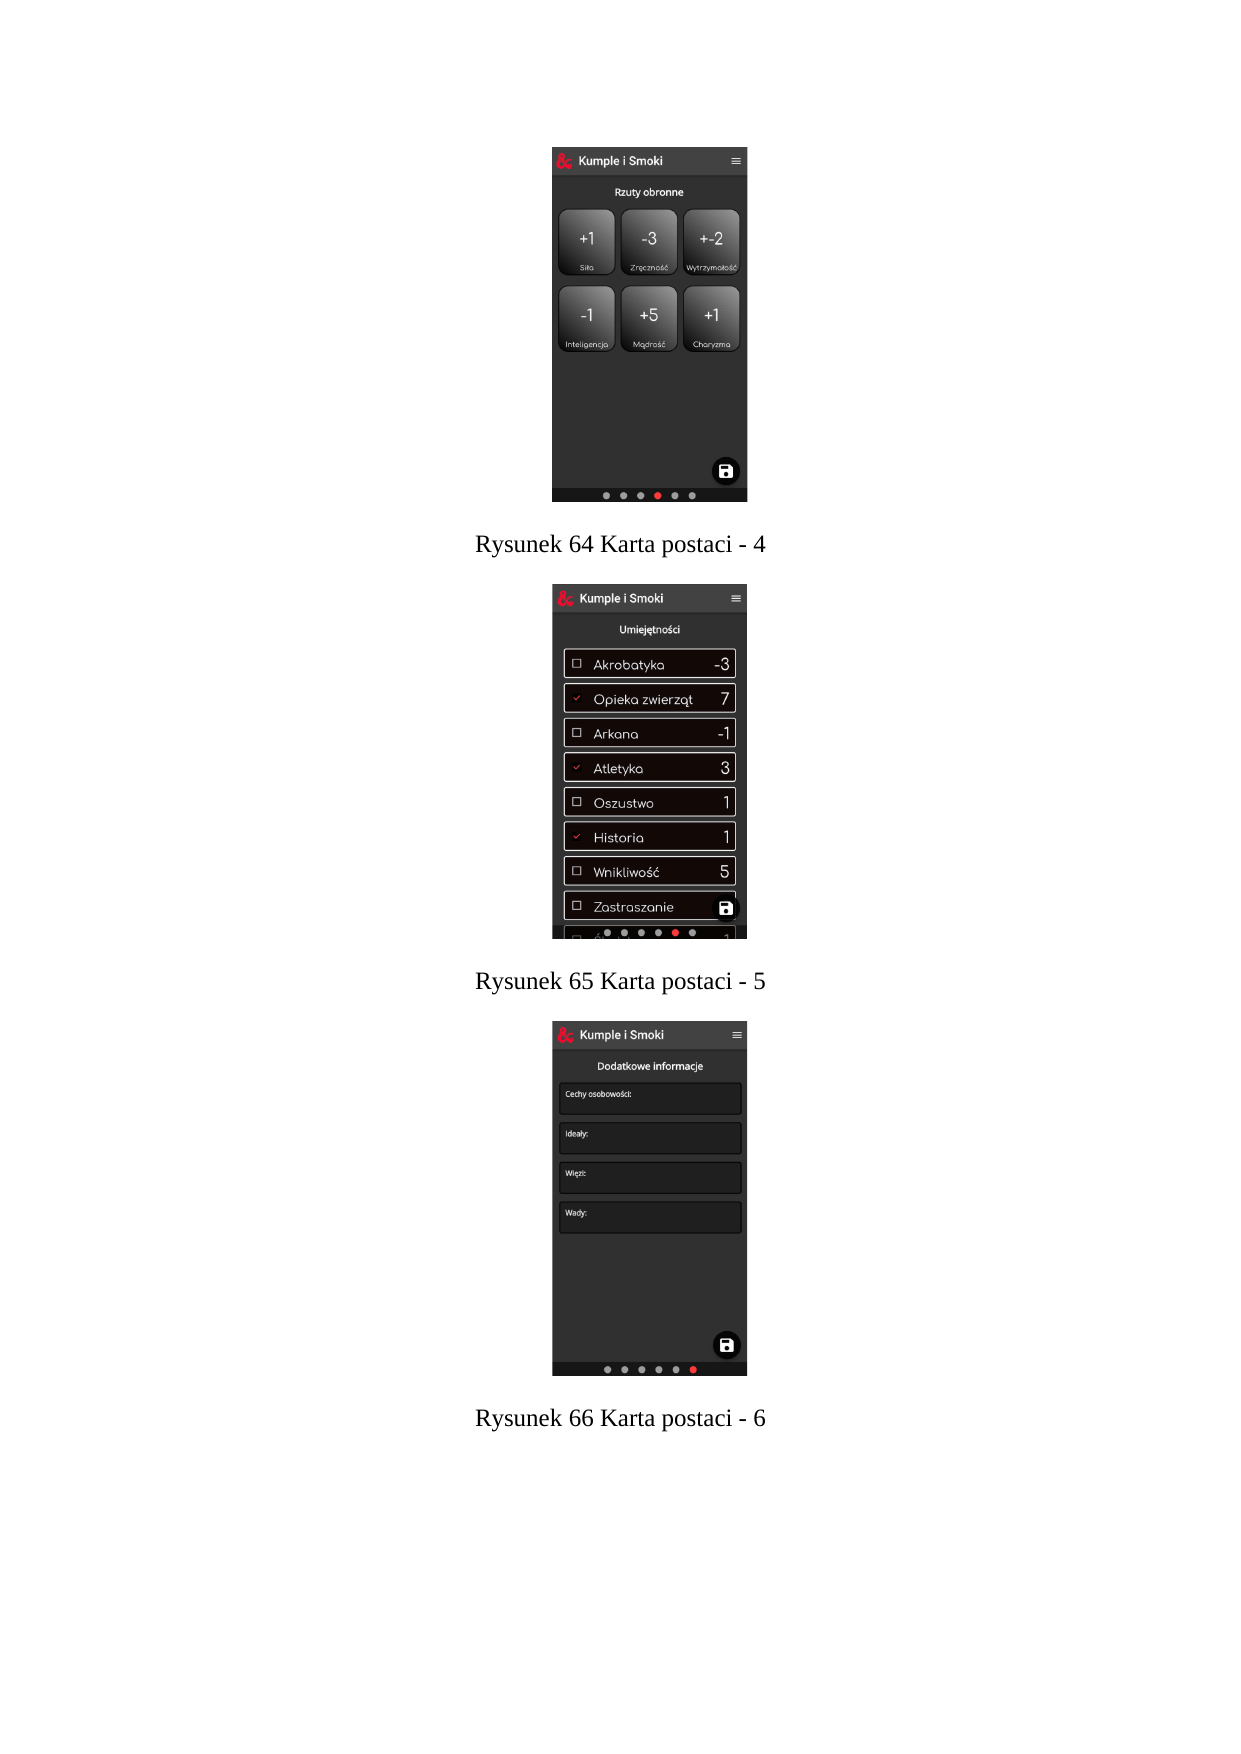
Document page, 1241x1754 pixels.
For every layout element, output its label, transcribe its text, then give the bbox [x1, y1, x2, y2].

text Rysunek 65 Karta postaci - 5 [148, 966, 1093, 994]
picture [552, 584, 747, 939]
picture [552, 147, 748, 502]
text Rysunek 64 Karta postaci - 4 [148, 529, 1093, 558]
picture [552, 1021, 748, 1376]
text Rysunek 66 Karta postaci - 6 [148, 1403, 1093, 1431]
